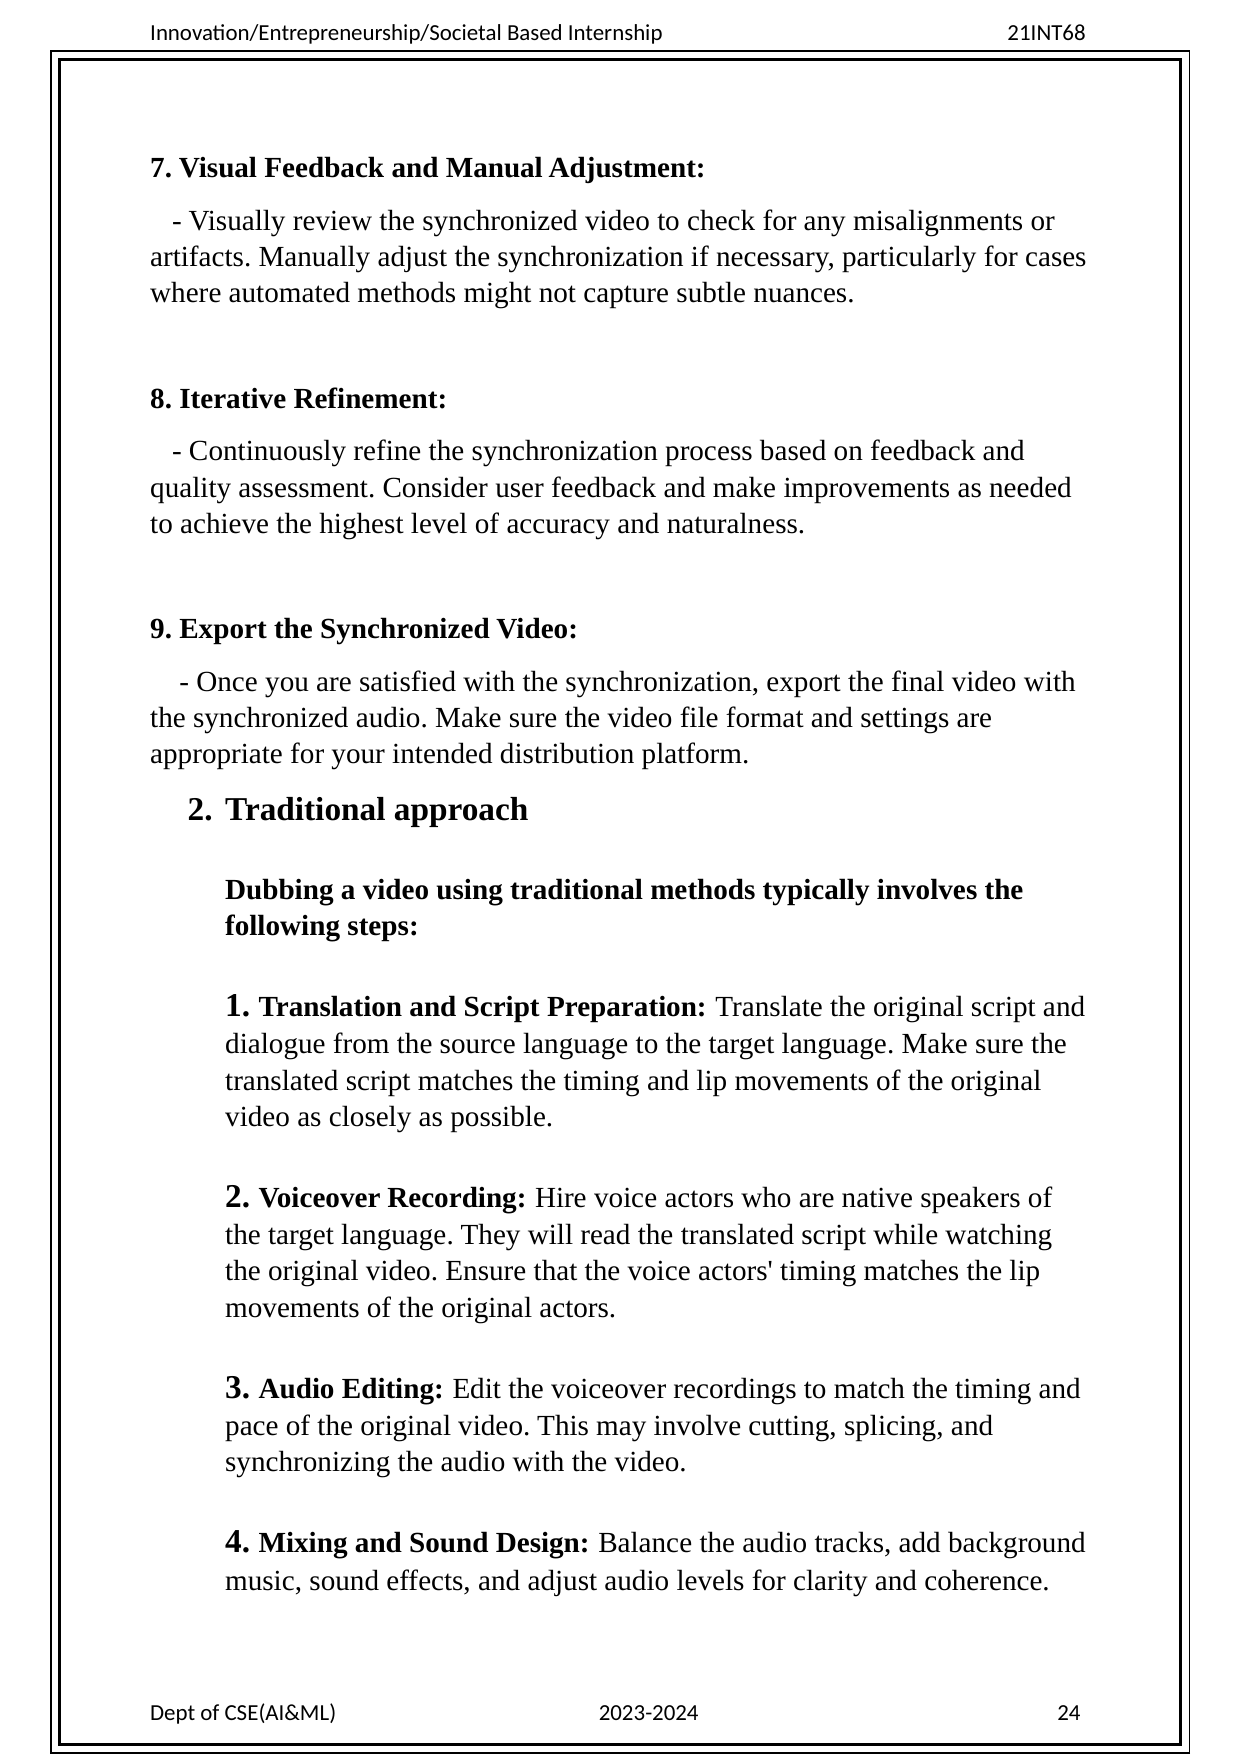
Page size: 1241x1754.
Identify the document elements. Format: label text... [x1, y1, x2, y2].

text - Once you are satisfied with the synchronization, export the final video with the synchronized audio. Make sure the video file format and settings are appropriate for your intended distribution platform. [150, 664, 1090, 770]
list 2. Voiceover Recording: Hire voice actors who are native speakers of the target language. They will read the translated script while watching the original video. Ensure that the voice actors' timing matches the lip movements of the original actors. [225, 1176, 1090, 1323]
list 4. Mixing and Sound Design: Balance the audio tracks, add background music, sound effects, and adjust audio levels for clarity and coherence. [225, 1522, 1090, 1596]
list 3. Audio Editing: Edit the voiceover recordings to match the timing and pace of the original video. This may involve cutting, splicing, and synchronizing the audio with the video. [225, 1367, 1090, 1478]
text 7. Visual Feedback and Manual Adjustment: [150, 150, 1090, 183]
text 8. Iterative Refinement: [150, 381, 1090, 414]
text - Visually review the synchronized video to check for any misalignments or artifacts. Manually adjust the synchronization if necessary, particularly for cases where automated methods might not capture subtle nuances. [150, 203, 1090, 309]
text - Continuously refine the synchronization process based on feedback and quality assessment. Consider user feedback and make improvements as needed to achieve the highest level of accuracy and naturalness. [150, 433, 1090, 539]
list Traditional approach [187, 789, 1090, 828]
list 1. Translation and Script Preparation: Translate the original script and dialogue from the source language to the target language. Make sure the translated script matches the timing and lip movements of the original video as closely as possible. [225, 986, 1090, 1132]
list Dubbing a video using traditional methods typically involves the following steps: [225, 872, 1090, 942]
text 9. Export the Synchronized Video: [150, 611, 1090, 645]
